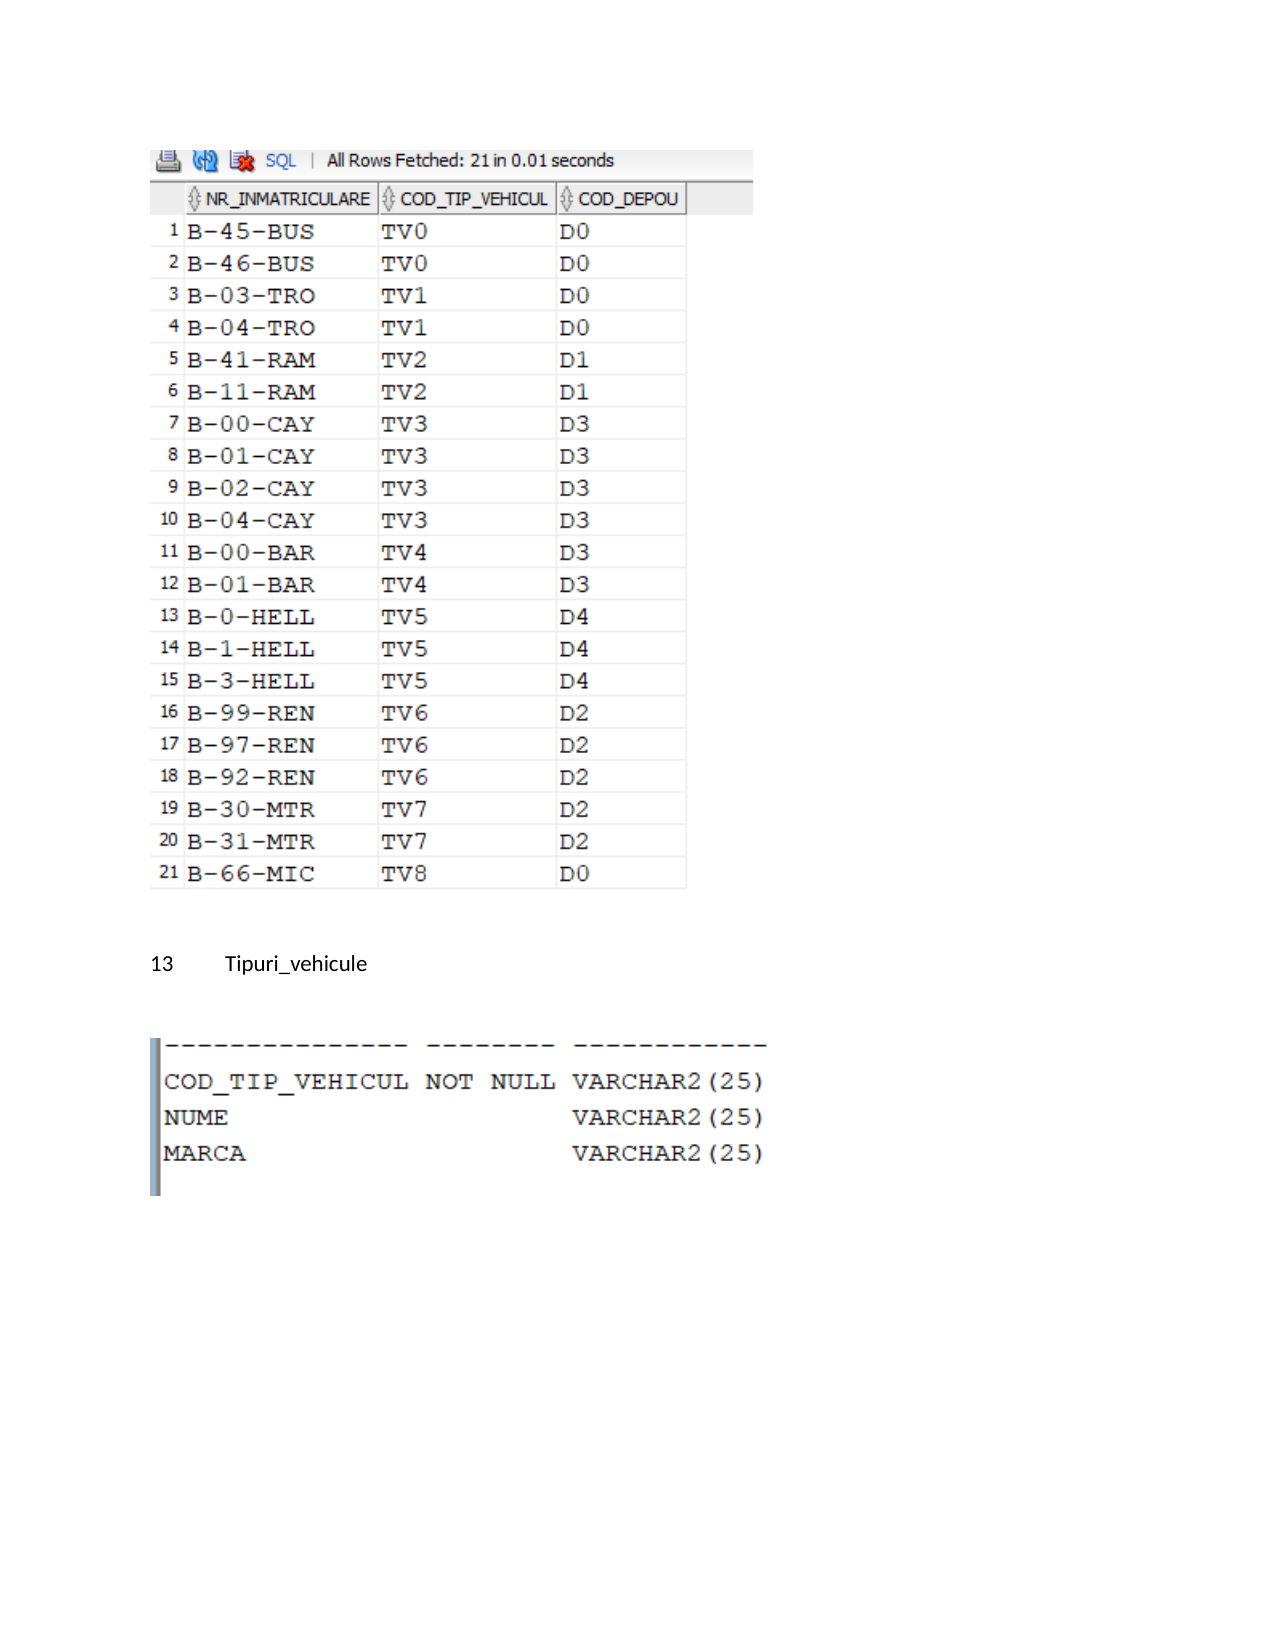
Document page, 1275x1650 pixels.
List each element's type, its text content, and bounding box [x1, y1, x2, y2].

picture [150, 150, 754, 933]
text 13 Tipuri_vehicule [150, 949, 1125, 977]
picture [150, 1038, 830, 1196]
